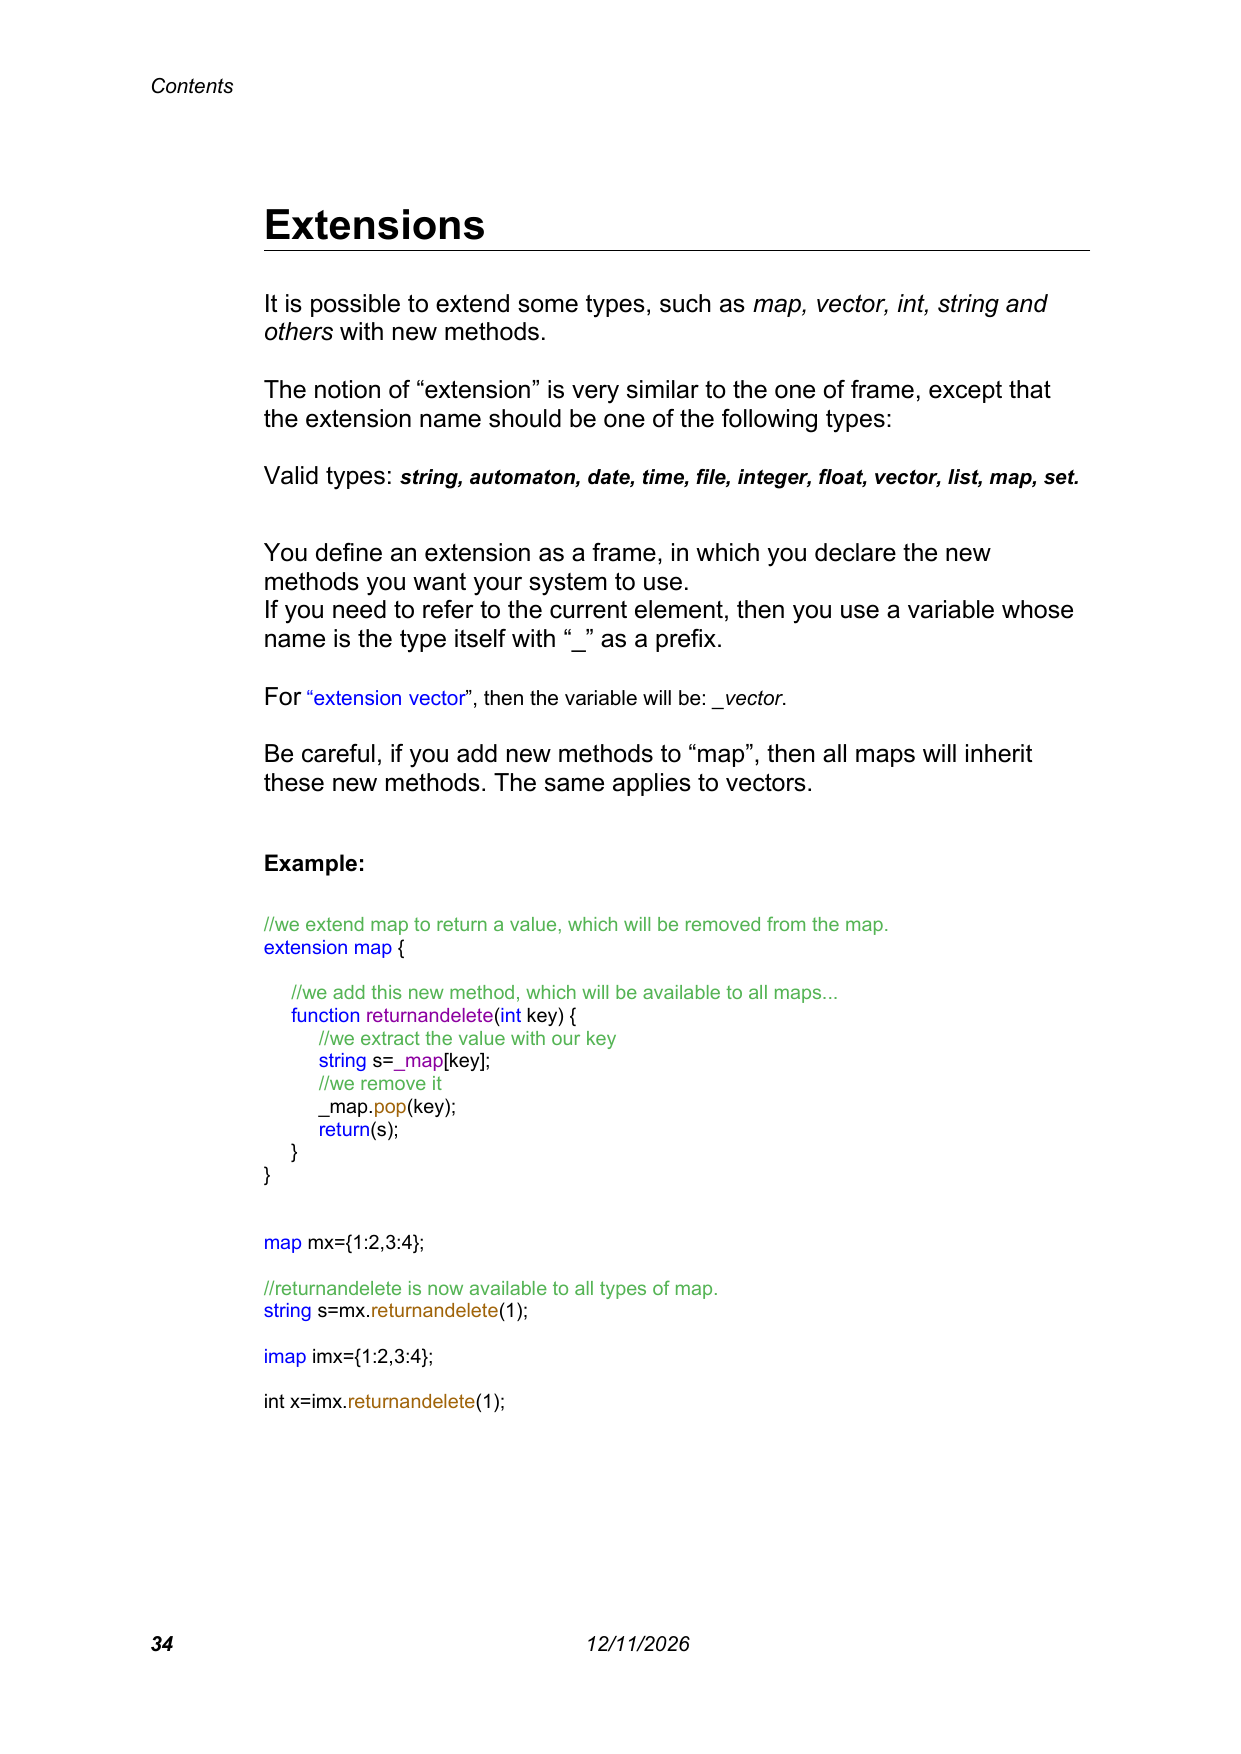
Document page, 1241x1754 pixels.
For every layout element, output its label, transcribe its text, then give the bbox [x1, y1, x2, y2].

subtitle Example: [263, 850, 1090, 877]
text imap imx={1:2,3:4}; [263, 1344, 1090, 1367]
text map mx={1:2,3:4}; [263, 1231, 1090, 1254]
text //returnandelete is now available to all types of map. [263, 1276, 1090, 1299]
text function returnandelete(int key) { [263, 1004, 1090, 1027]
text The notion of “extension” is very similar to the one of frame, except that the extension name should be one of the following types: [263, 375, 1090, 432]
text If you need to refer to the current element, then you use a variable whose name is the type itself with “_” as a prefix. [263, 595, 1090, 653]
text string s=mx.returnandelete(1); [263, 1299, 1090, 1322]
text //we add this new method, which will be available to all maps... [263, 981, 1090, 1004]
text For “extension vector”, then the variable will be: _vector. [263, 681, 1090, 710]
text return(s); [263, 1117, 1090, 1140]
text Be careful, if you add new methods to “map”, then all maps will inherit these new methods. The same applies to vectors. [263, 739, 1090, 796]
text _map.pop(key); [263, 1095, 1090, 1117]
text //we extend map to return a value, which will be removed from the map. [263, 913, 1090, 936]
text //we remove it [263, 1072, 1090, 1095]
text You define an extension as a frame, in which you declare the new methods you want your system to use. [263, 538, 1090, 595]
subtitle Extensions [263, 200, 1090, 251]
text string s=_map[key]; [263, 1049, 1090, 1072]
text It is possible to extend some types, such as map, vector, int, string and others with new methods. [263, 288, 1090, 346]
text Valid types: string, automaton, date, time, file, integer, float, vector, list, map, set. [263, 461, 1090, 490]
text extension map { [263, 936, 1090, 958]
text //we extract the value with our key [263, 1027, 1090, 1049]
text } [263, 1163, 1090, 1186]
text } [263, 1140, 1090, 1163]
text int x=imx.returnandelete(1); [263, 1390, 1090, 1413]
